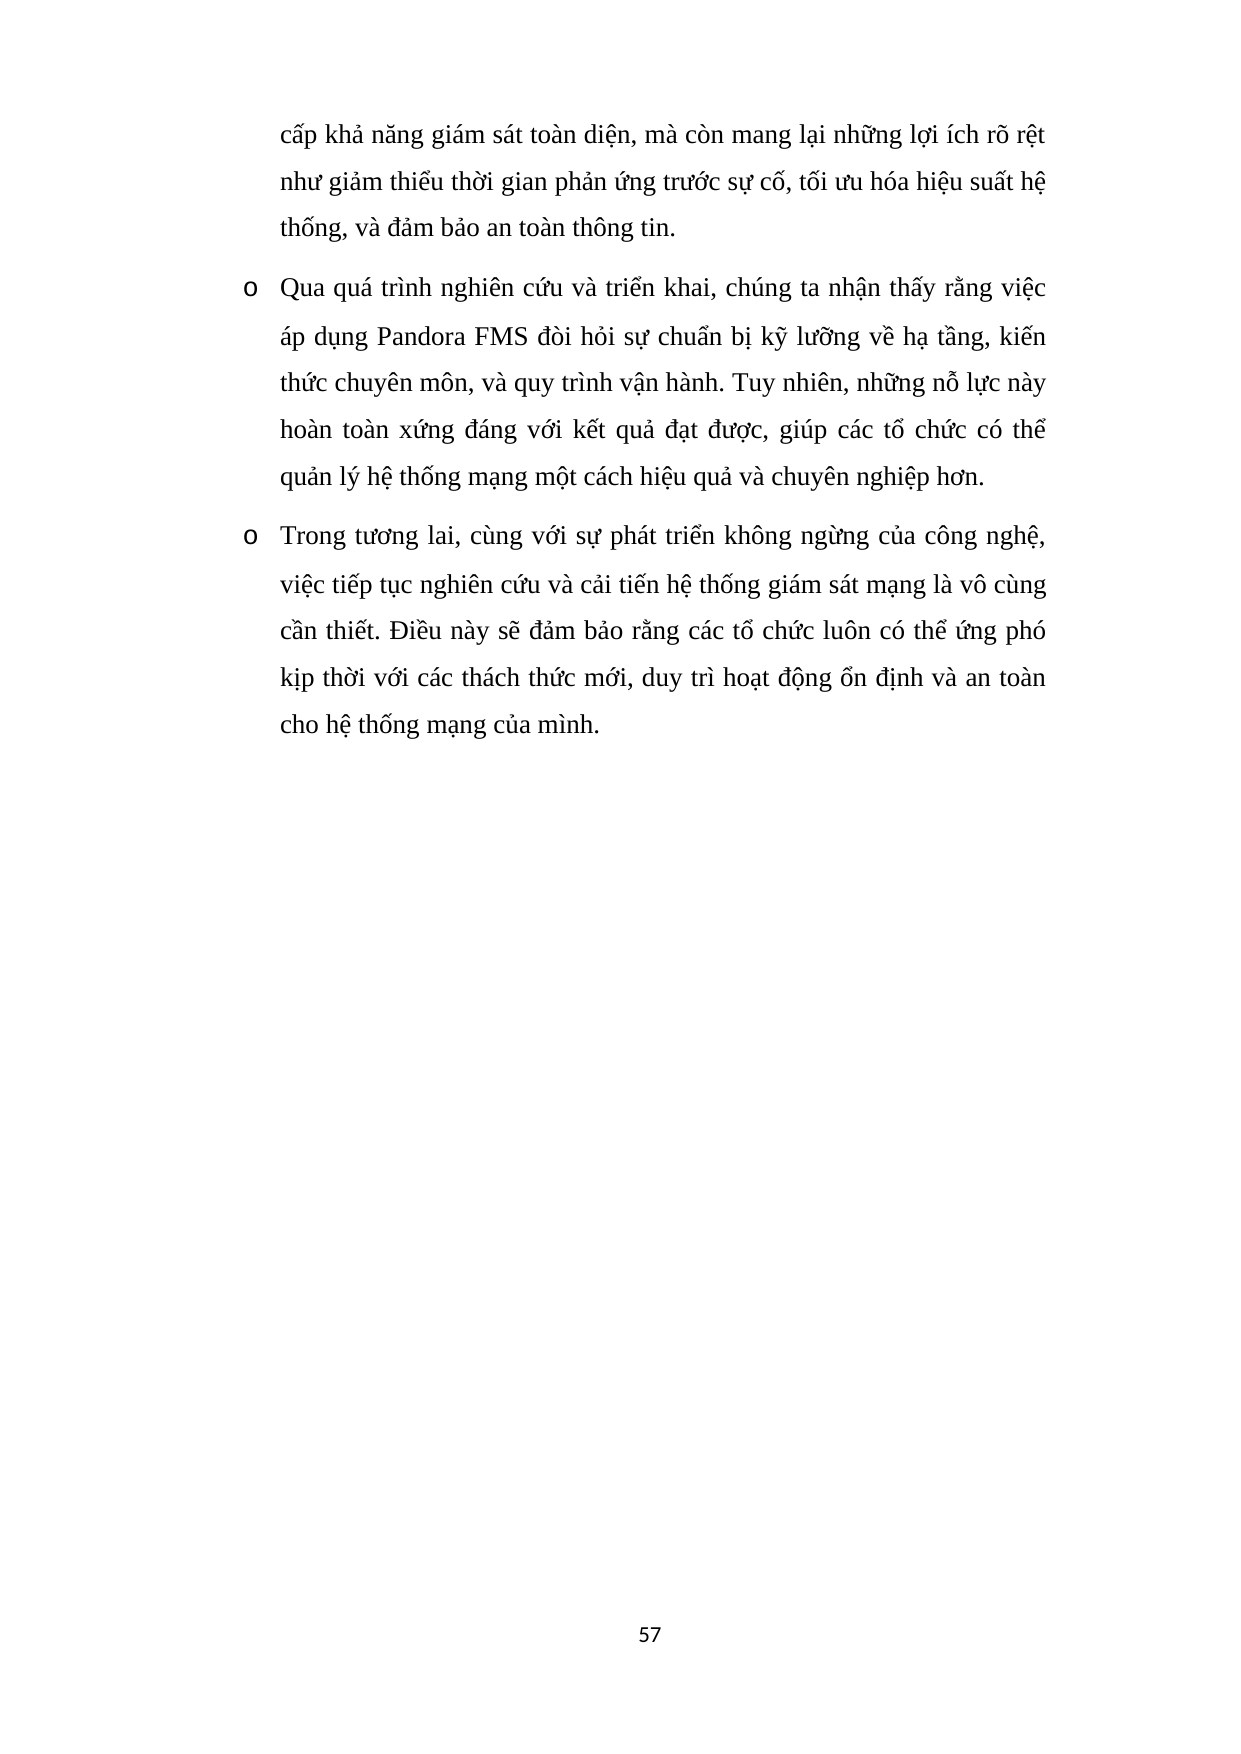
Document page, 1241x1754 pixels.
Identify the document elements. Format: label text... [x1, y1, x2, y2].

list Trong tương lai, cùng với sự phát triển không ngừng của công nghệ, việc tiếp tục nghiên cứu và cải tiến hệ thống giám sát mạng là vô cùng cần thiết. Điều này sẽ đảm bảo rằng các tổ chức luôn có thể ứng phó kịp thời với các thách thức mới, duy trì hoạt động ổn định và an toàn cho hệ thống mạng của mình. [242, 519, 1047, 739]
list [242, 118, 1047, 243]
list Qua quá trình nghiên cứu và triển khai, chúng ta nhận thấy rằng việc áp dụng Pandora FMS đòi hỏi sự chuẩn bị kỹ lưỡng về hạ tầng, kiến thức chuyên môn, và quy trình vận hành. Tuy nhiên, những nỗ lực này hoàn toàn xứng đáng với kết quả đạt được, giúp các tổ chức có thể quản lý hệ thống mạng một cách hiệu quả và chuyên nghiệp hơn. [242, 271, 1047, 491]
